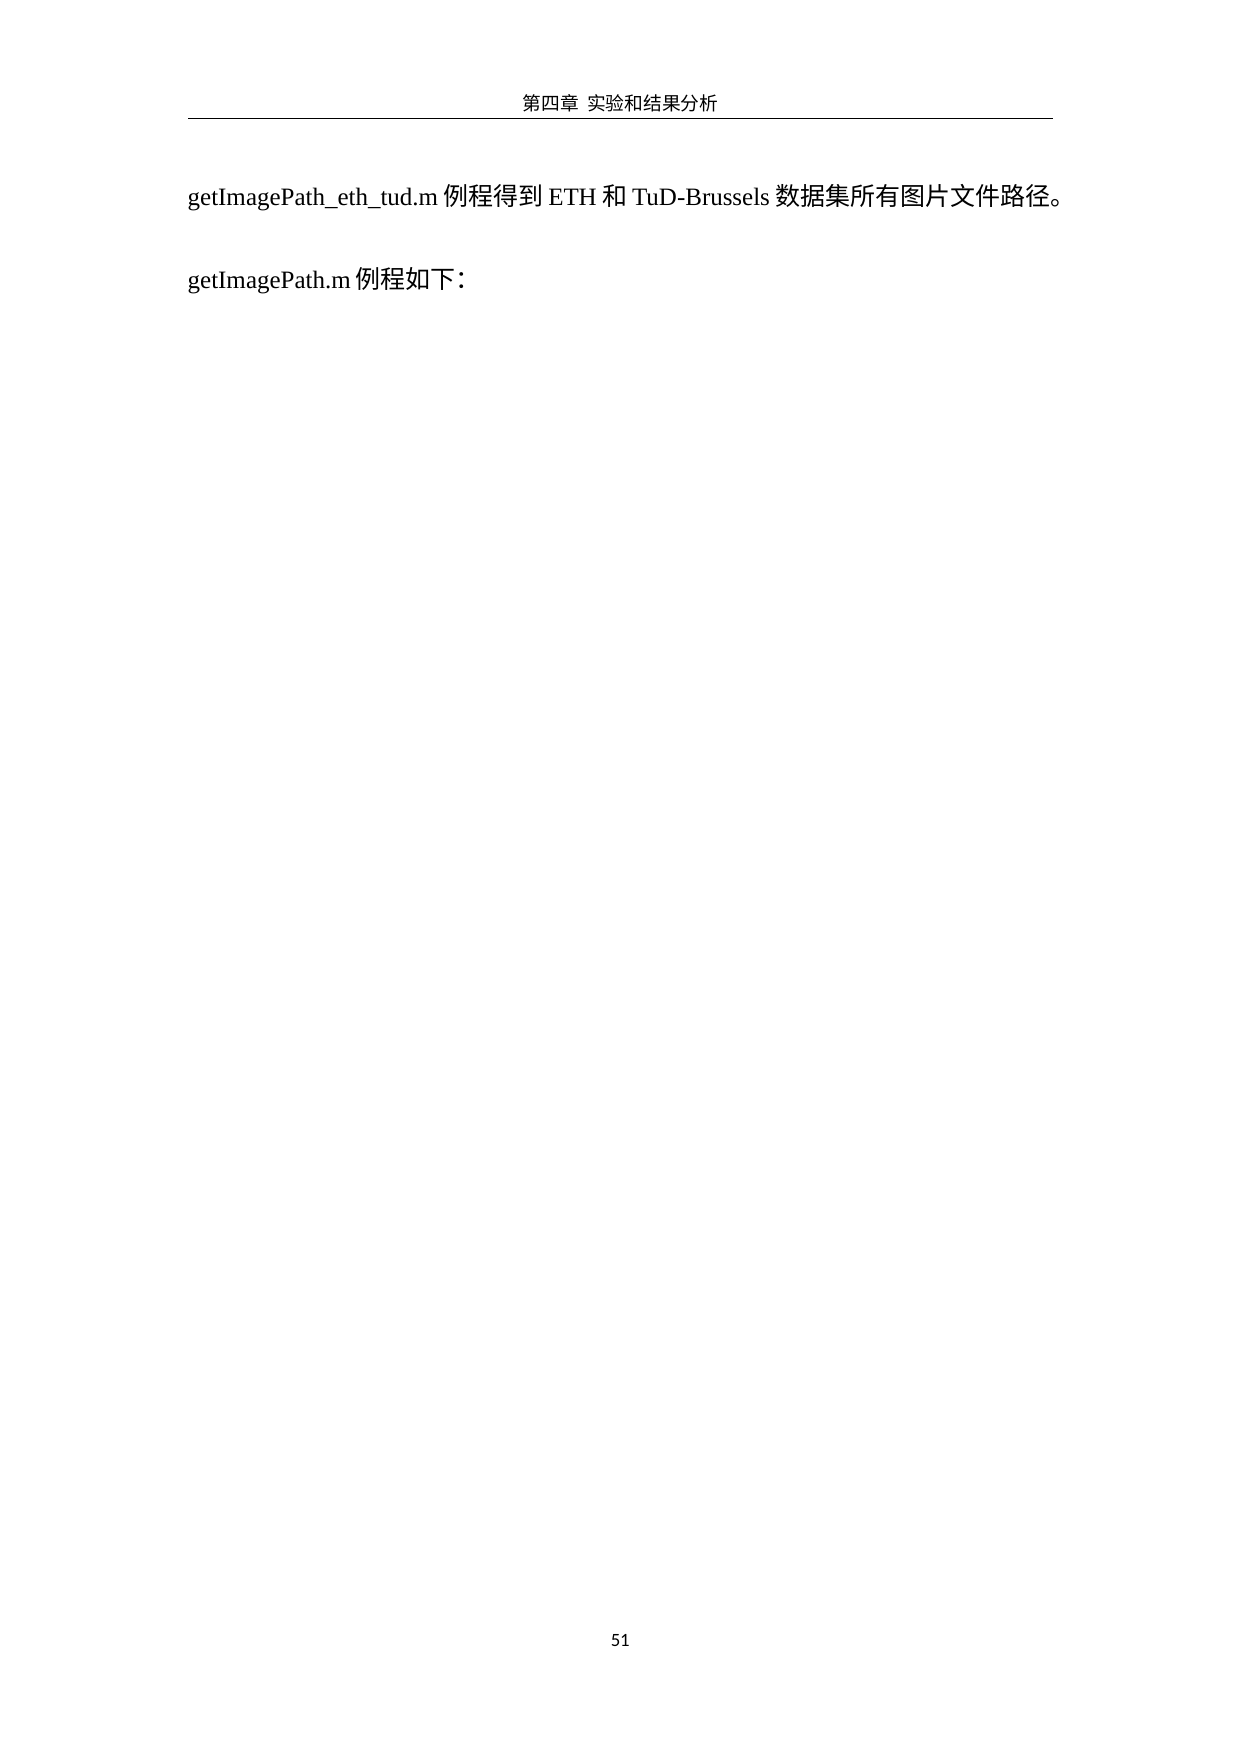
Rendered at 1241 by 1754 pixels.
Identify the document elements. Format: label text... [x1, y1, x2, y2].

text getImagePath.m例程如下： [187, 245, 1053, 310]
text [187, 162, 1053, 227]
